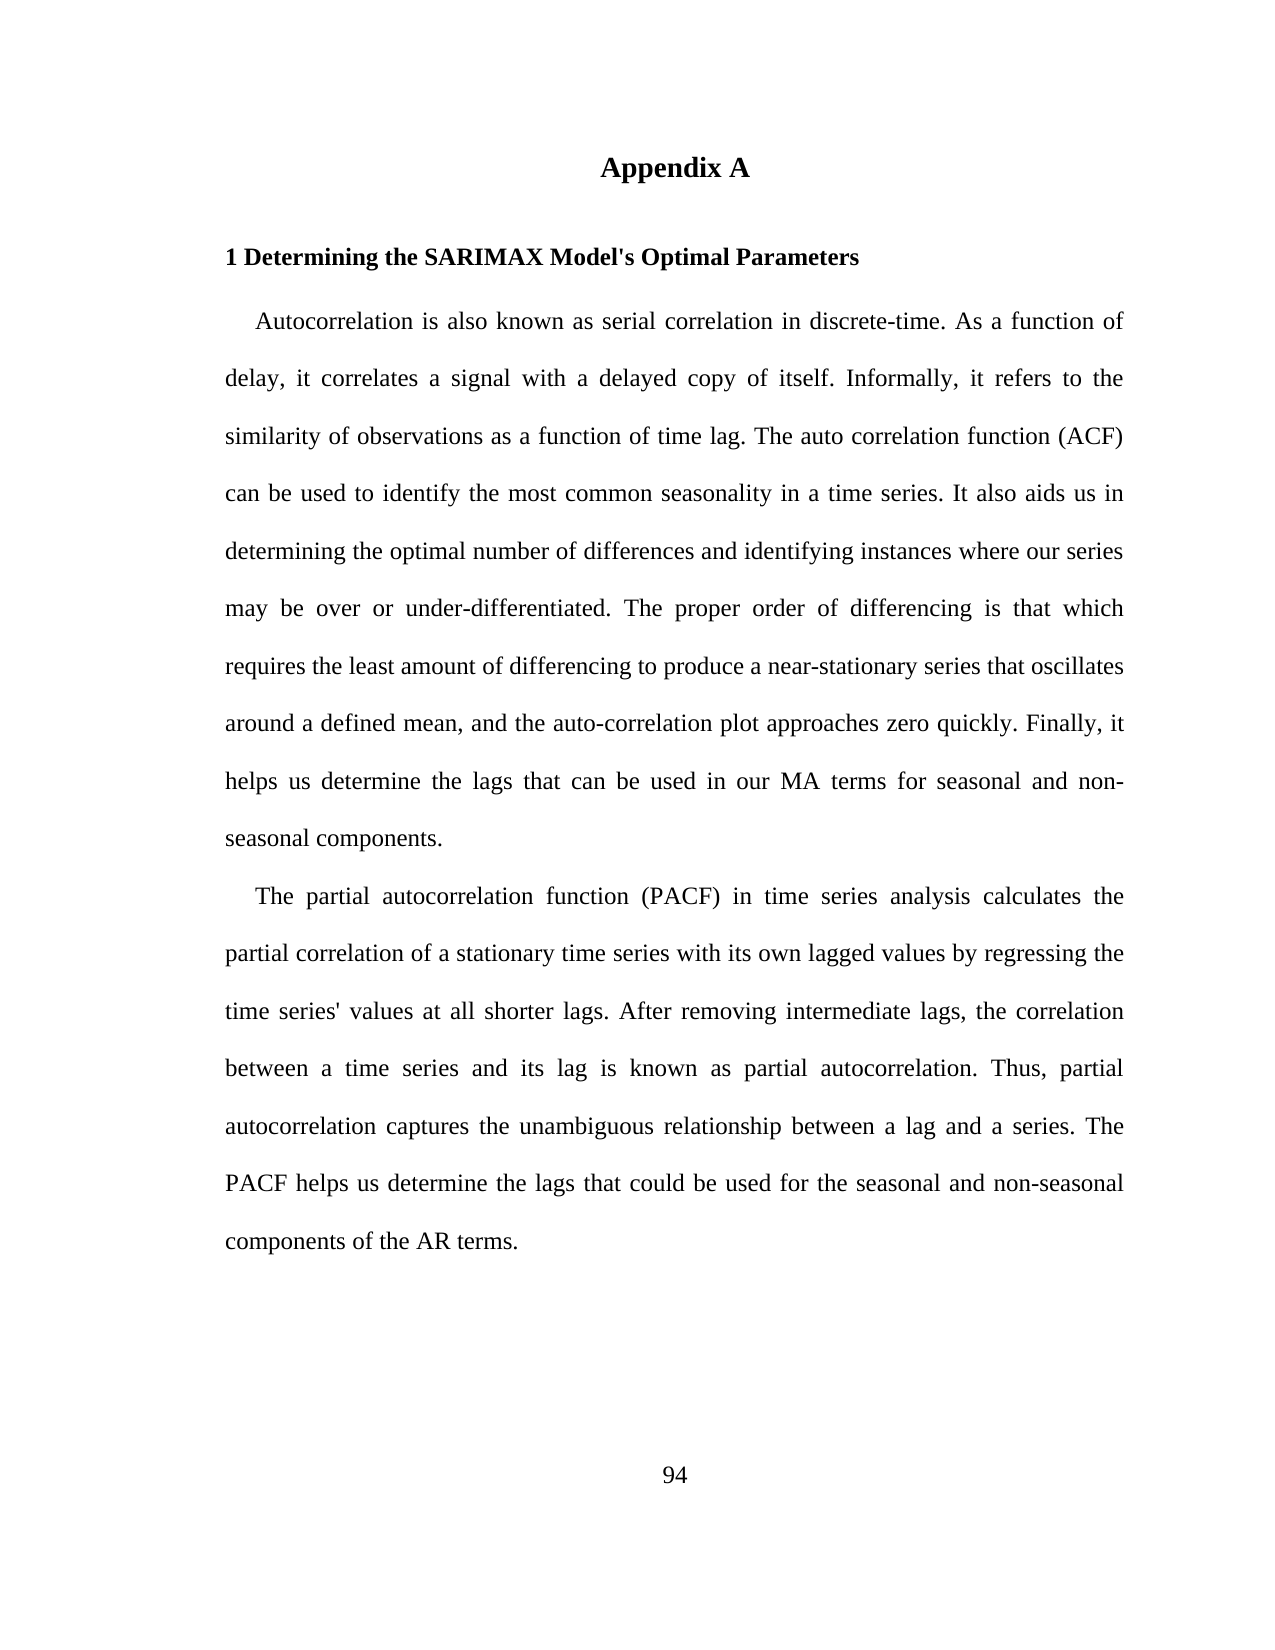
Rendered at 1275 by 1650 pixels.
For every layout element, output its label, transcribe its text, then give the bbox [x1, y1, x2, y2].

subtitle 1 Determining the SARIMAX Model's Optimal Parameters [225, 242, 1125, 271]
text Autocorrelation is also known as serial correlation in discrete-time. As a function of delay, it correlates a signal with a delayed copy of itself. Informally, it refers to the similarity of observations as a function of time lag. The auto correlation function (ACF) can be used to identify the most common seasonality in a time series. It also aids us in determining the optimal number of differences and identifying instances where our series may be over or under-differentiated. The proper order of differencing is that which requires the least amount of differencing to produce a near-stationary series that oscillates around a defined mean, and the auto-correlation plot approaches zero quickly. Finally, it helps us determine the lags that can be used in our MA terms for seasonal and non-seasonal components. [225, 306, 1125, 852]
text Appendix A [225, 150, 1125, 183]
text The partial autocorrelation function (PACF) in time series analysis calculates the partial correlation of a stationary time series with its own lagged values by regressing the time series' values at all shorter lags. After removing intermediate lags, the correlation between a time series and its lag is known as partial autocorrelation. Thus, partial autocorrelation captures the unambiguous relationship between a lag and a series. The PACF helps us determine the lags that could be used for the seasonal and non-seasonal components of the AR terms. [225, 881, 1125, 1254]
